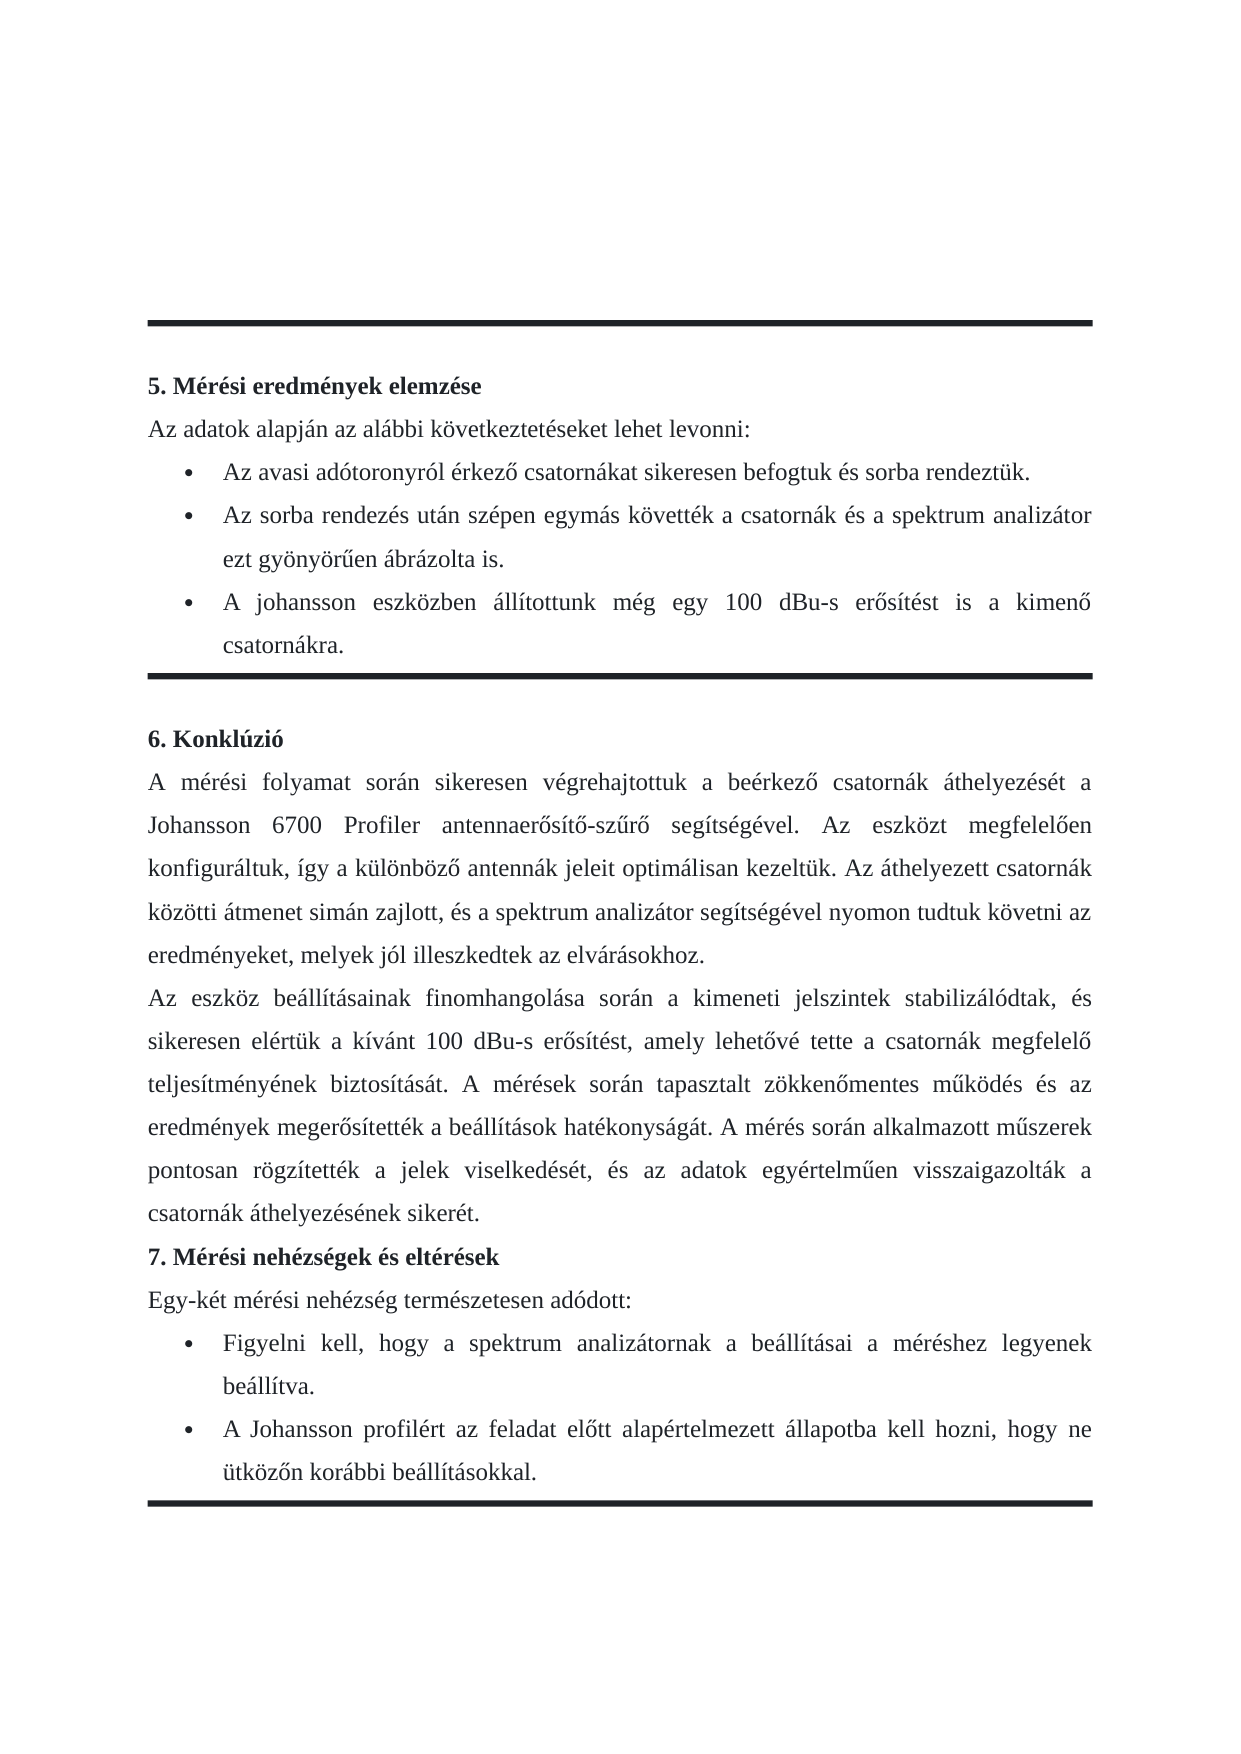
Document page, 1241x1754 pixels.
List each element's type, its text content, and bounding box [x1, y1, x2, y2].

list A Johansson profilért az feladat előtt alapértelmezett állapotba kell hozni, hogy ne ütközőn korábbi beállításokkal. [185, 1414, 1093, 1486]
list Az sorba rendezés után szépen egymás követték a csatornák és a spektrum analizátor ezt gyönyörűen ábrázolta is. [185, 501, 1093, 572]
text Az adatok alapján az alábbi következtetéseket lehet levonni: [148, 414, 1093, 443]
text A mérési folyamat során sikeresen végrehajtottuk a beérkező csatornák áthelyezését a Johansson 6700 Profiler antennaerősítő-szűrő segítségével. Az eszközt megfelelően konfiguráltuk, így a különböző antennák jeleit optimálisan kezeltük. Az áthelyezett csatornák közötti átmenet simán zajlott, és a spektrum analizátor segítségével nyomon tudtuk követni az eredményeket, melyek jól illeszkedtek az elvárásokhoz. [148, 767, 1093, 968]
text Az eszköz beállításainak finomhangolása során a kimeneti jelszintek stabilizálódtak, és sikeresen elértük a kívánt 100 dBu-s erősítést, amely lehetővé tette a csatornák megfelelő teljesítményének biztosítását. A mérések során tapasztalt zökkenőmentes működés és az eredmények megerősítették a beállítások hatékonyságát. A mérés során alkalmazott műszerek pontosan rögzítették a jelek viselkedését, és az adatok egyértelműen visszaigazolták a csatornák áthelyezésének sikerét. [148, 983, 1093, 1227]
list Figyelni kell, hogy a spektrum analizátornak a beállításai a méréshez legyenek beállítva. [185, 1328, 1093, 1400]
subtitle 7. Mérési nehézségek és eltérések [148, 1242, 1093, 1270]
subtitle 6. Konklúzió [148, 724, 1093, 753]
subtitle 5. Mérési eredmények elemzése [148, 371, 1093, 400]
text Egy-két mérési nehézség természetesen adódott: [148, 1285, 1093, 1313]
list Az avasi adótoronyról érkező csatornákat sikeresen befogtuk és sorba rendeztük. [185, 457, 1093, 486]
list A johansson eszközben állítottunk még egy 100 dBu-s erősítést is a kimenő csatornákra. [185, 587, 1093, 659]
